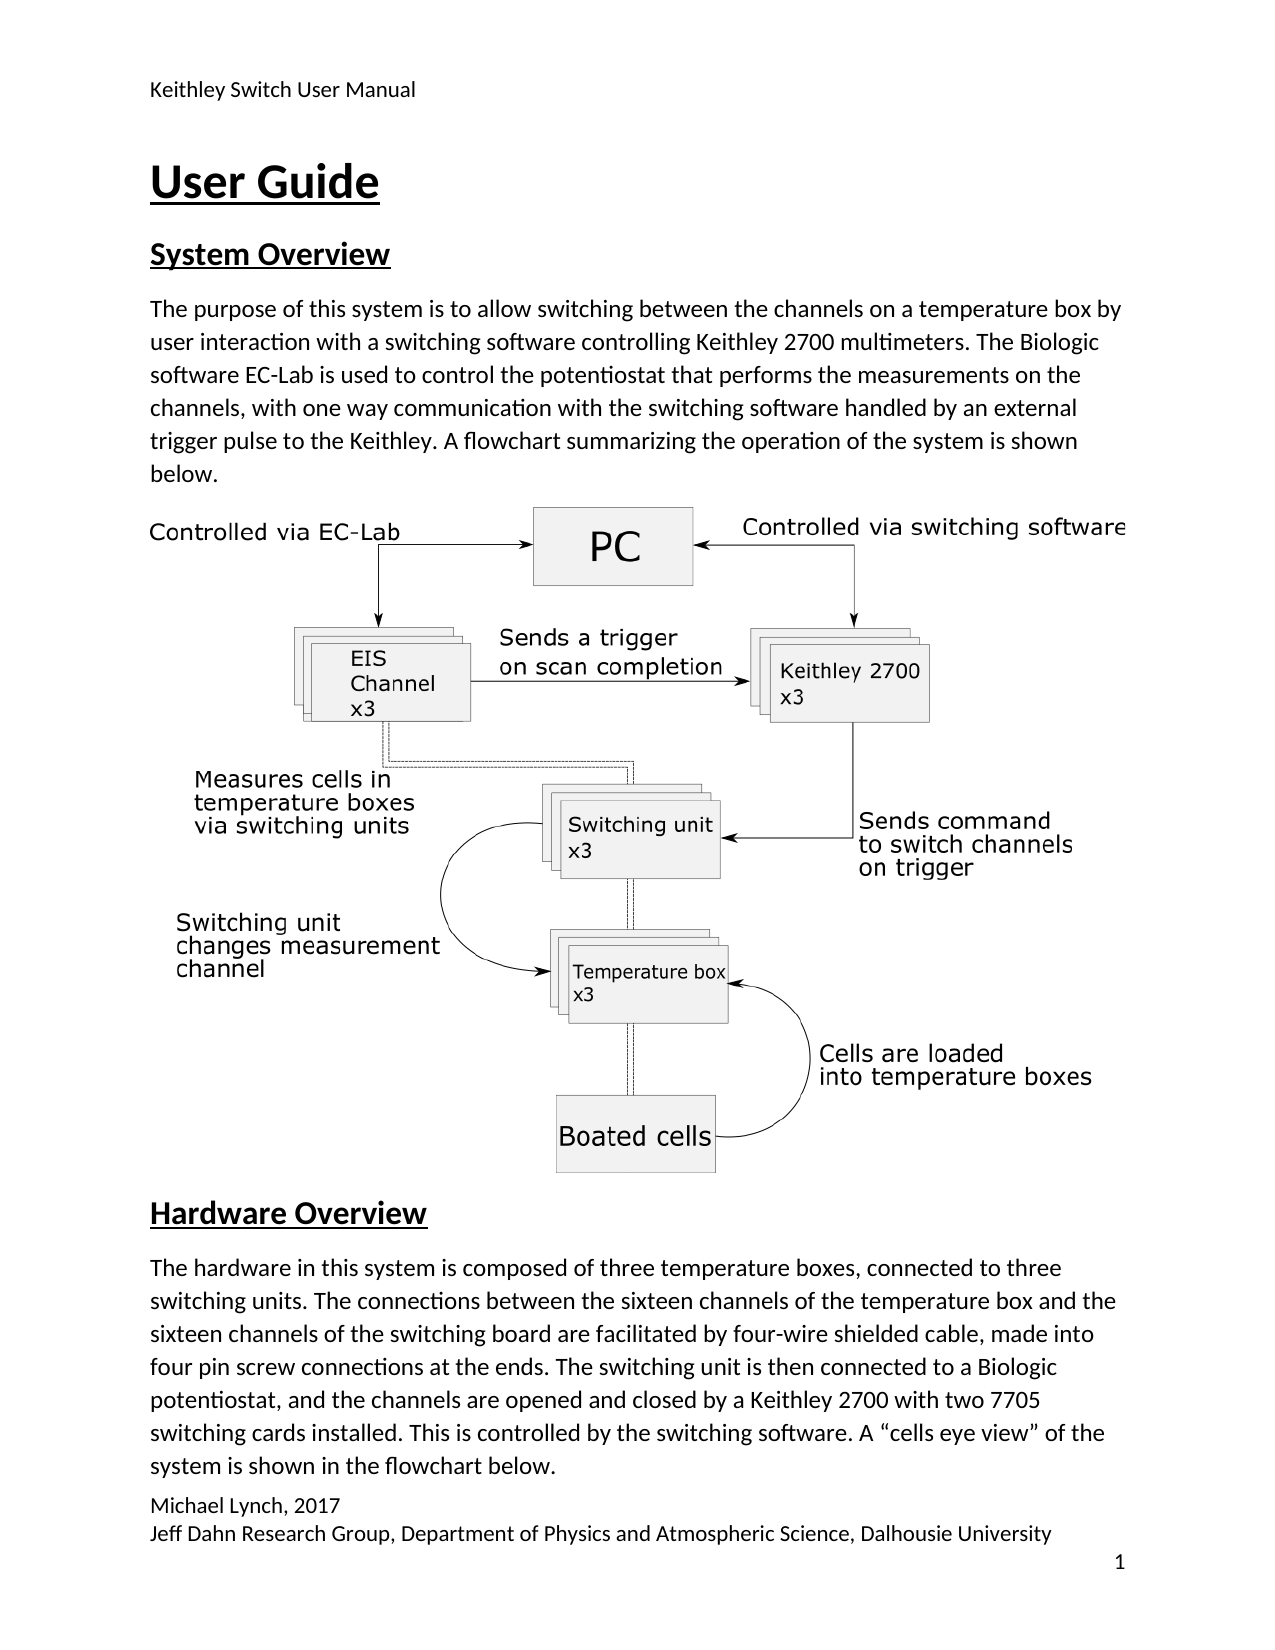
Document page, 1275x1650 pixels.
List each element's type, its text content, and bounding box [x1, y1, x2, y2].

text Hardware Overview [150, 1192, 1125, 1233]
text System Overview [150, 232, 1125, 273]
picture [150, 507, 1125, 1173]
text The purpose of this system is to allow switching between the channels on a temperature box by user interaction with a switching software controlling Keithley 2700 multimeters. The Biologic software EC-Lab is used to control the potentiostat that performs the measurements on the channels, with one way communication with the switching software handled by an external trigger pulse to the Keithley. A flowchart summarizing the operation of the system is shown below. [150, 293, 1125, 488]
text User Guide [150, 150, 1125, 211]
text The hardware in this system is composed of three temperature boxes, connected to three switching units. The connections between the sixteen channels of the temperature box and the sixteen channels of the switching board are facilitated by four-wire shielded cable, made into four pin screw connections at the ends. The switching unit is then connected to a Biologic potentiostat, and the channels are opened and closed by a Keithley 2700 with two 7705 switching cards installed. This is controlled by the switching software. A “cells eye view” of the system is shown in the flowchart below. [150, 1252, 1125, 1481]
